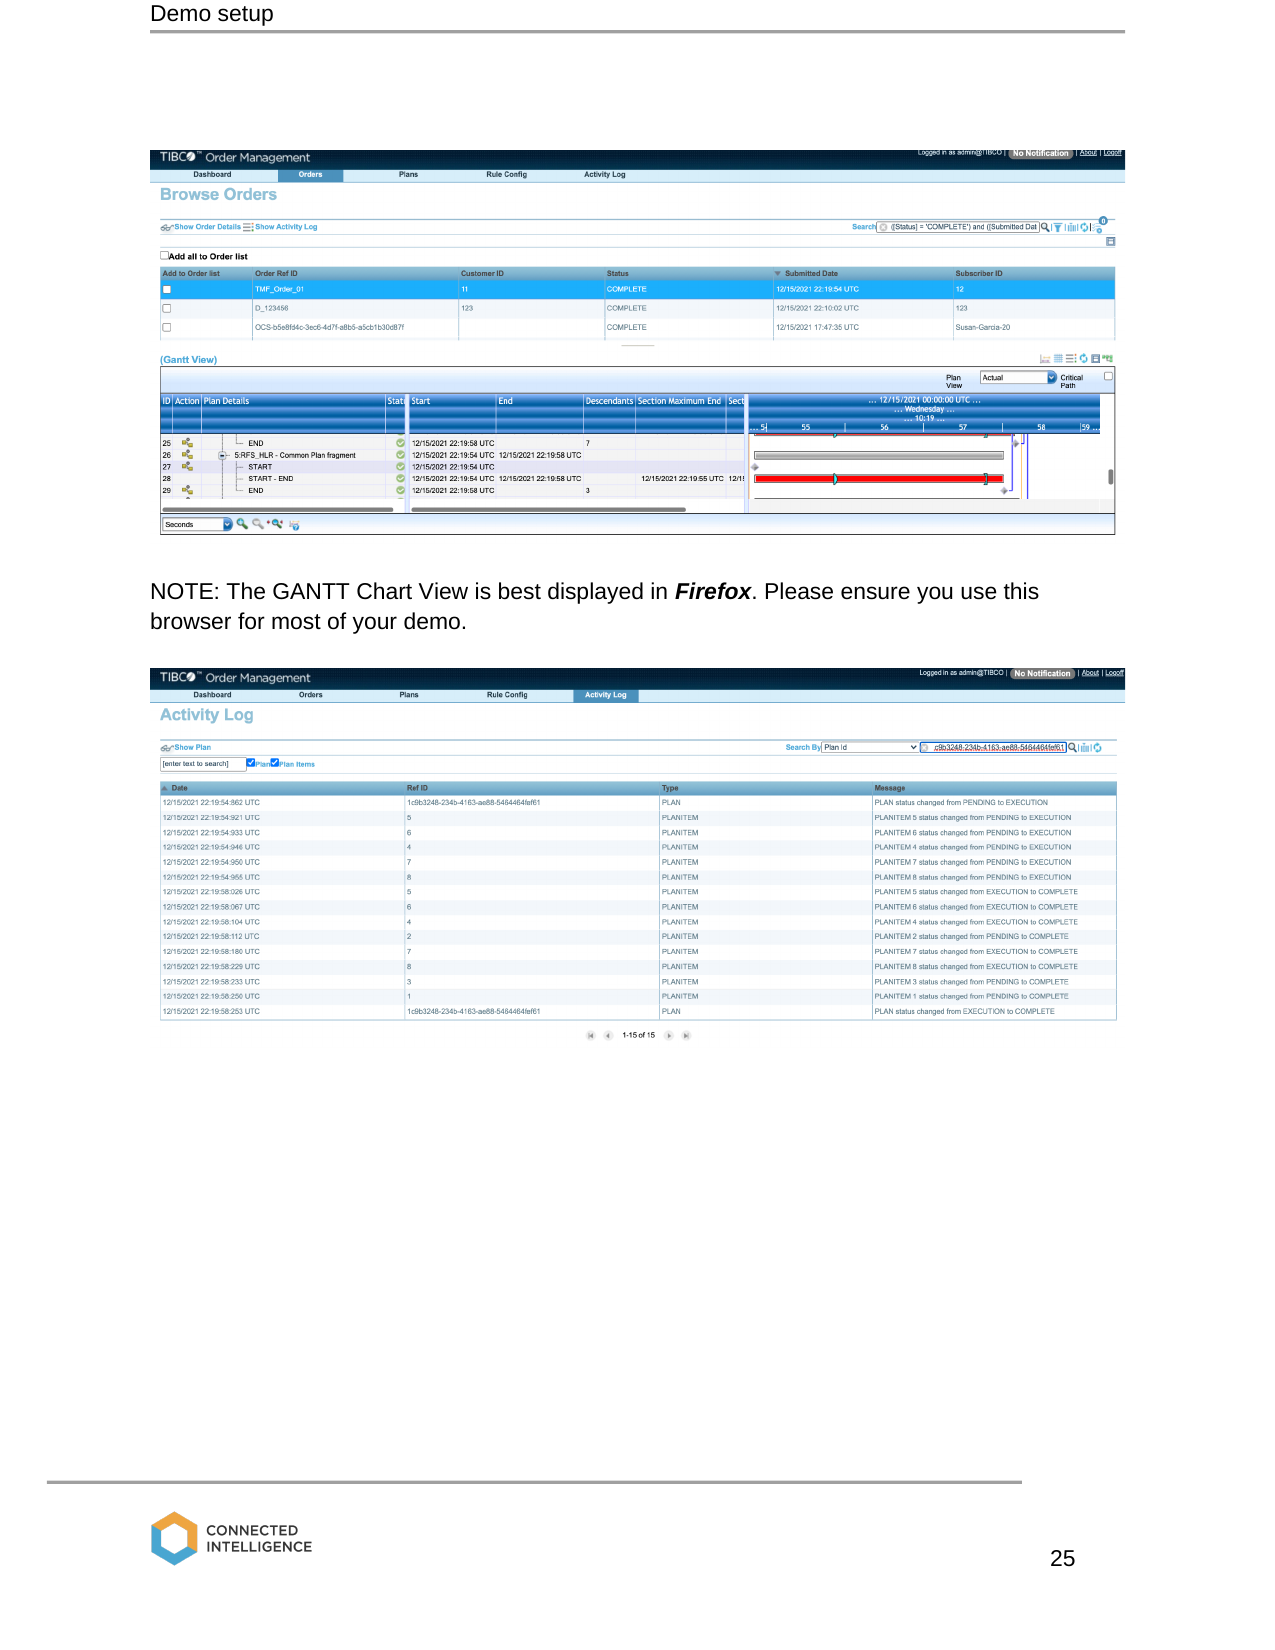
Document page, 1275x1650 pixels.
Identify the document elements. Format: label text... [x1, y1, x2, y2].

picture [150, 150, 1125, 544]
picture [150, 668, 1125, 1048]
text NOTE: The GANTT Chart View is best displayed in Firefox. Please ensure you use this browser for most of your demo. [150, 578, 1125, 634]
picture [150, 1510, 313, 1567]
